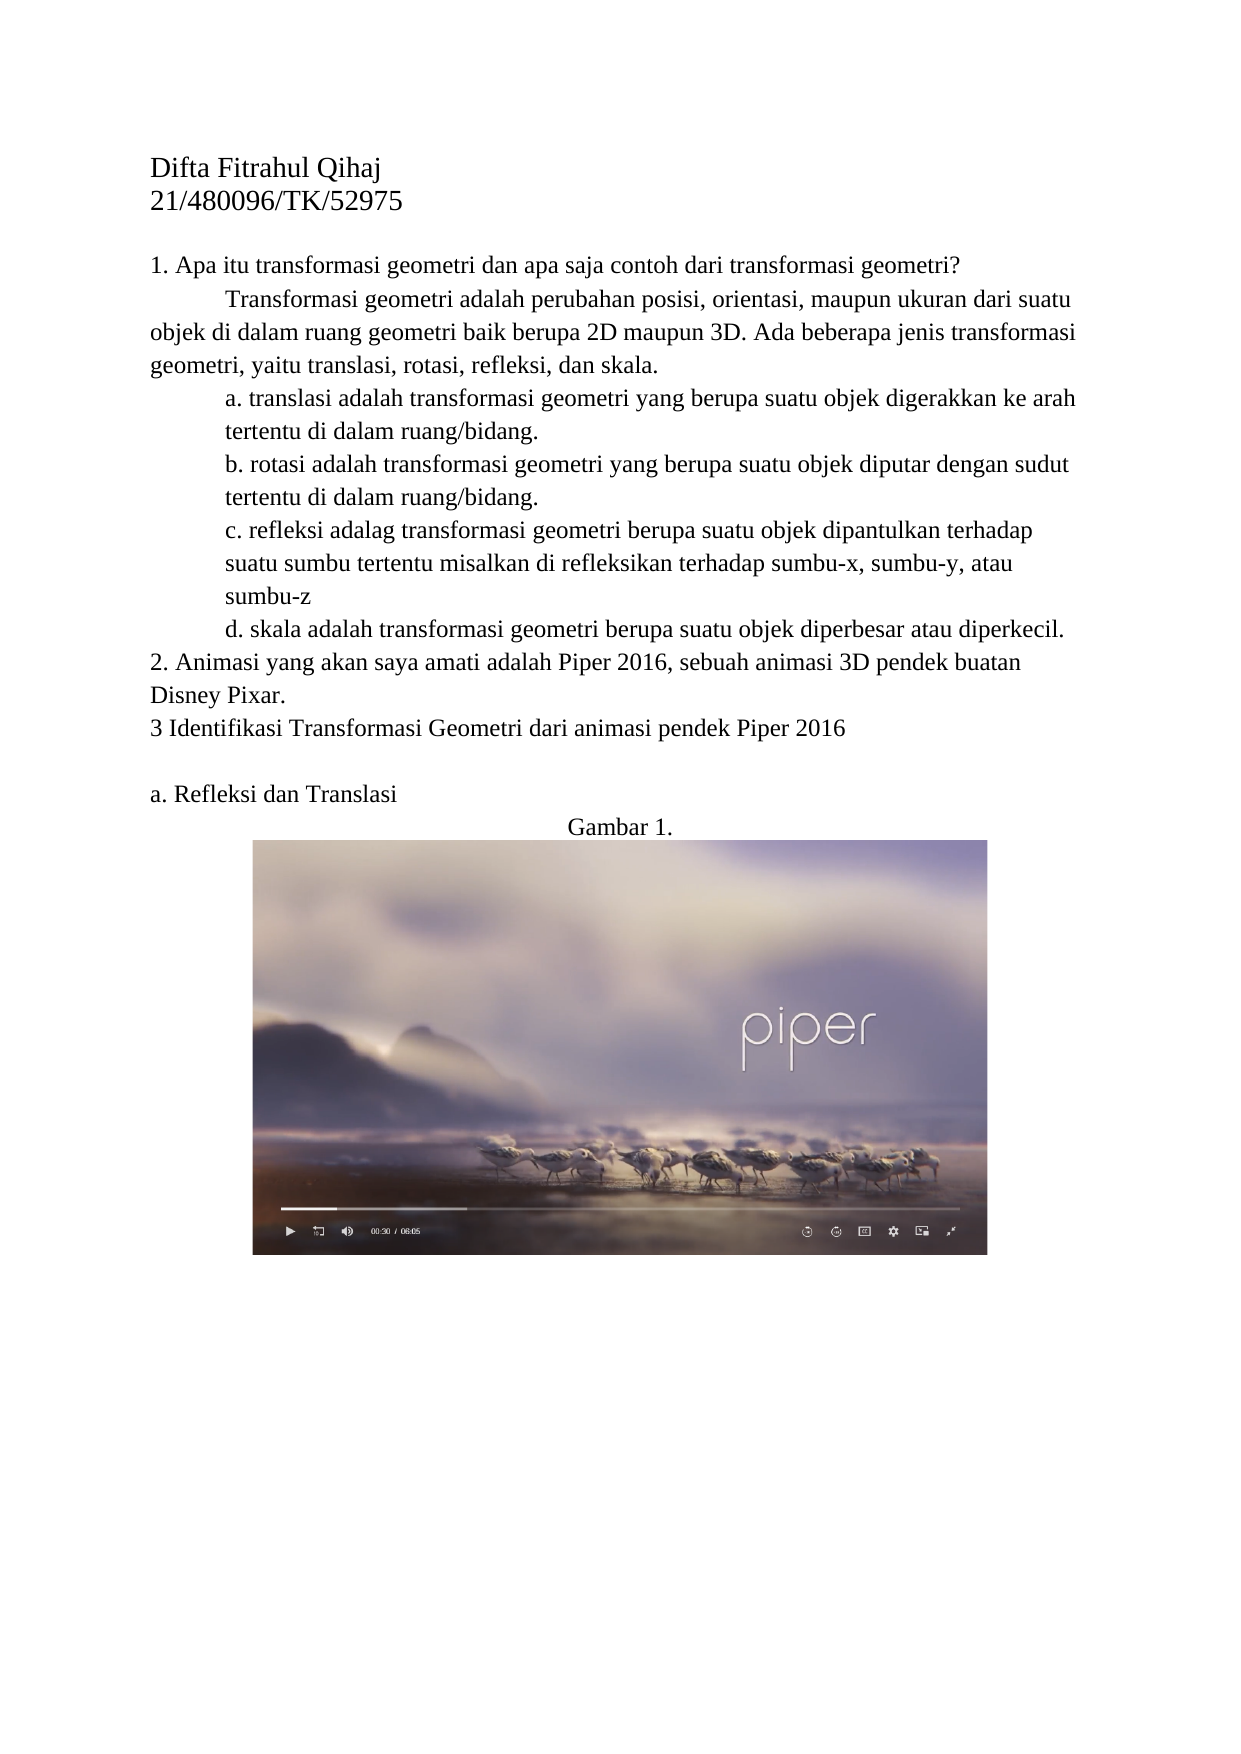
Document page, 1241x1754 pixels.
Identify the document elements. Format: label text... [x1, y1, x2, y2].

text a. translasi adalah transformasi geometri yang berupa suatu objek digerakkan ke arah tertentu di dalam ruang/bidang. [225, 383, 1090, 444]
text Transformasi geometri adalah perubahan posisi, orientasi, maupun ukuran dari suatu objek di dalam ruang geometri baik berupa 2D maupun 3D. Ada beberapa jenis transformasi geometri, yaitu translasi, rotasi, refleksi, dan skala. [150, 284, 1090, 378]
text a. Refleksi dan Translasi [150, 779, 1090, 808]
text 1. Apa itu transformasi geometri dan apa saja contoh dari transformasi geometri? [150, 251, 1090, 279]
text Gambar 1. [150, 812, 1090, 841]
text b. rotasi adalah transformasi geometri yang berupa suatu objek diputar dengan sudut tertentu di dalam ruang/bidang. [225, 449, 1090, 511]
text c. refleksi adalag transformasi geometri berupa suatu objek dipantulkan terhadap suatu sumbu tertentu misalkan di refleksikan terhadap sumbu-x, sumbu-y, atau sumbu-z [225, 515, 1090, 609]
text Difta Fitrahul Qihaj [150, 150, 1090, 183]
text d. skala adalah transformasi geometri berupa suatu objek diperbesar atau diperkecil. [225, 614, 1090, 643]
text 2. Animasi yang akan saya amati adalah Piper 2016, sebuah animasi 3D pendek buatan Disney Pixar. [150, 647, 1090, 709]
text 3 Identifikasi Transformasi Geometri dari animasi pendek Piper 2016 [150, 713, 1090, 742]
text 21/480096/TK/52975 [150, 183, 1090, 217]
picture [252, 840, 988, 1255]
